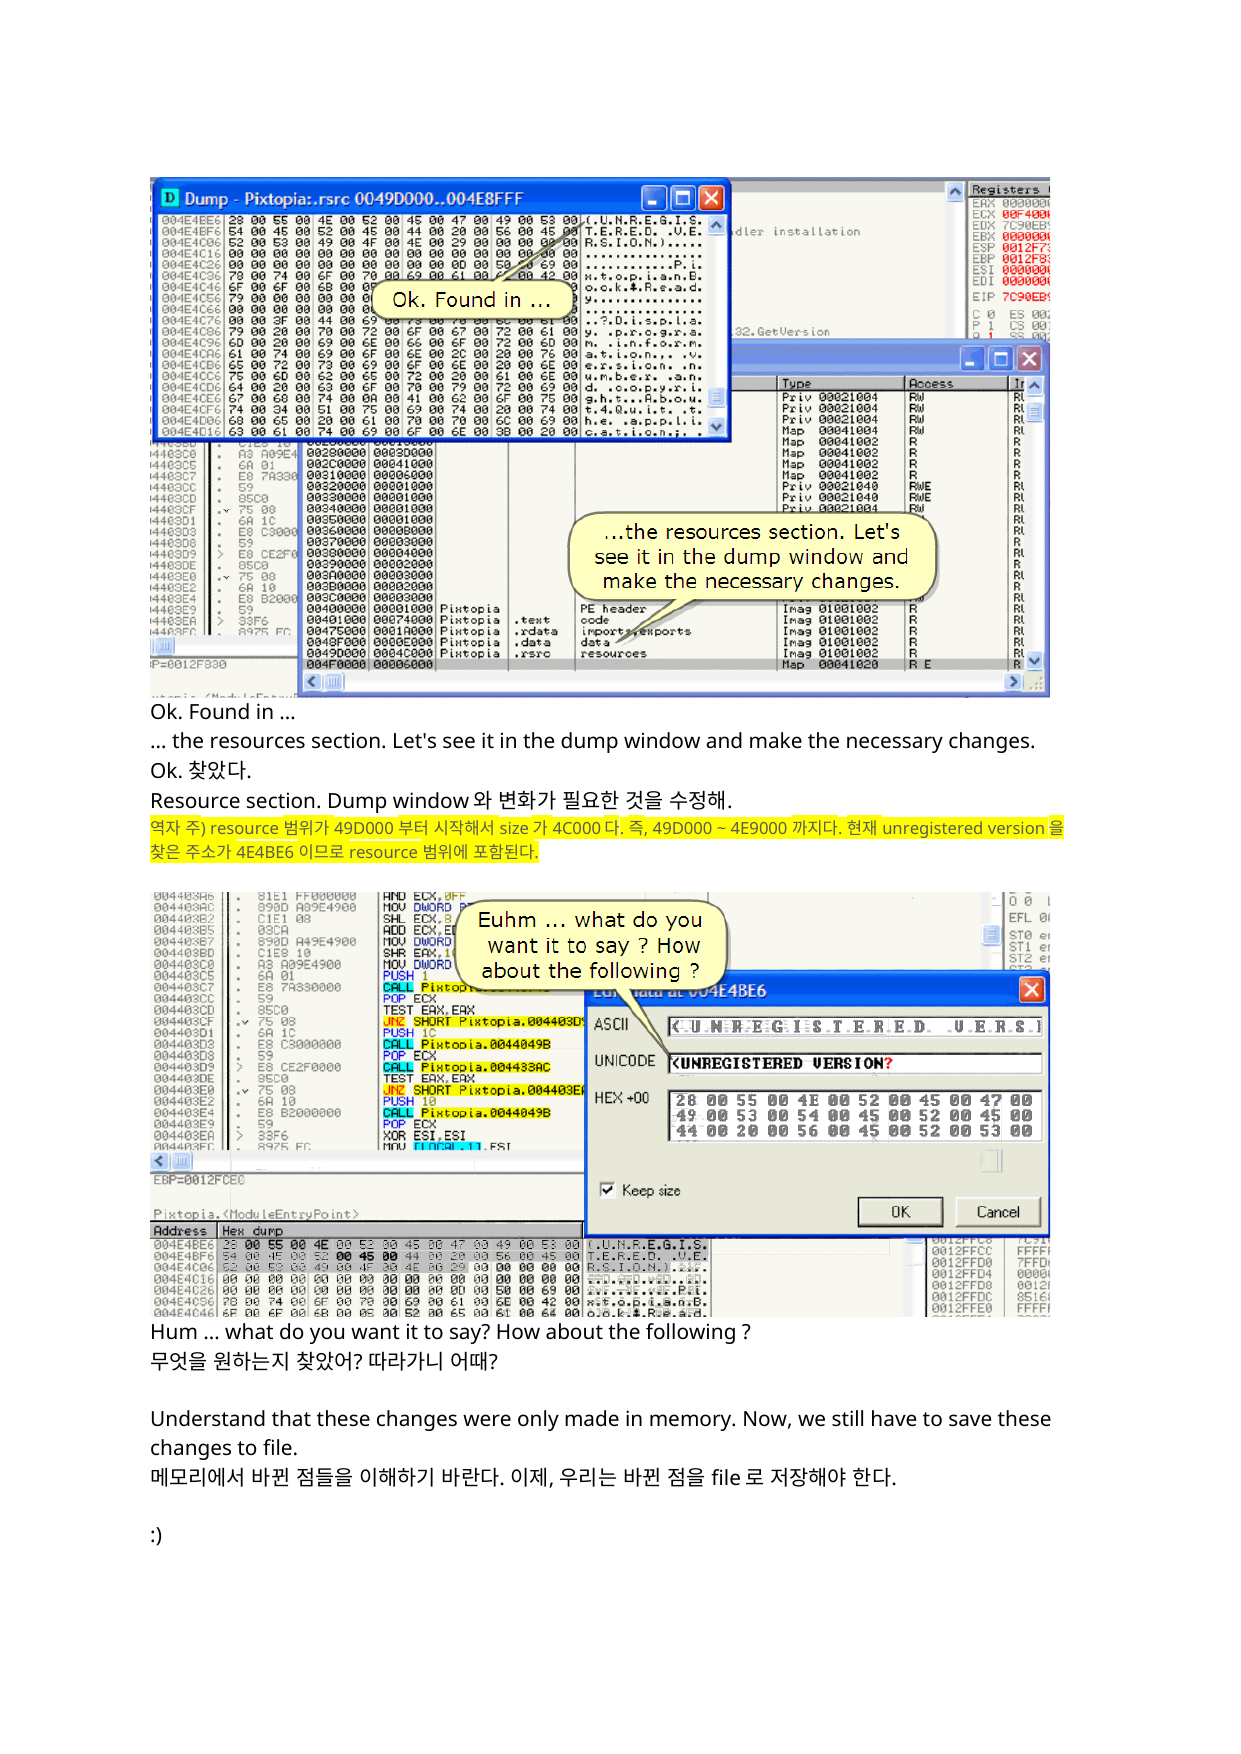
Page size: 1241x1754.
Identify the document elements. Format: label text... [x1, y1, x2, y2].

text Ok. 찾았다. [150, 754, 1090, 785]
text Understand that these changes were only made in memory. Now, we still have to save these changes to file. [150, 1404, 1090, 1461]
text Resource section. Dump window와 변화가 필요한 것을 수정해. [150, 785, 1090, 815]
text 메모리에서 바뀐 점들을 이해하기 바란다. 이제, 우리는 바뀐 점을 file로 저장해야 한다. [150, 1461, 1090, 1491]
text … the resources section. Let's see it in the dump window and make the necessary changes. [150, 726, 1090, 754]
picture [150, 177, 1050, 698]
picture [150, 892, 1050, 1317]
text Ok. Found in … [150, 697, 1090, 726]
text 무엇을 원하는지 찾았어? 따라가니 어때? [150, 1345, 1090, 1376]
text 역자 주) resource 범위가 49D000 부터 시작해서 size가 4C000다. 즉, 49D000 ~ 4E9000 까지다. 현재 unregistered version을 찾은 주소가 4E4BE6 이므로 resource 범위에 포함된다. [534, 815, 1090, 863]
text Hum … what do you want it to say? How about the following ? [150, 1317, 1090, 1345]
text :) [150, 1520, 1090, 1548]
